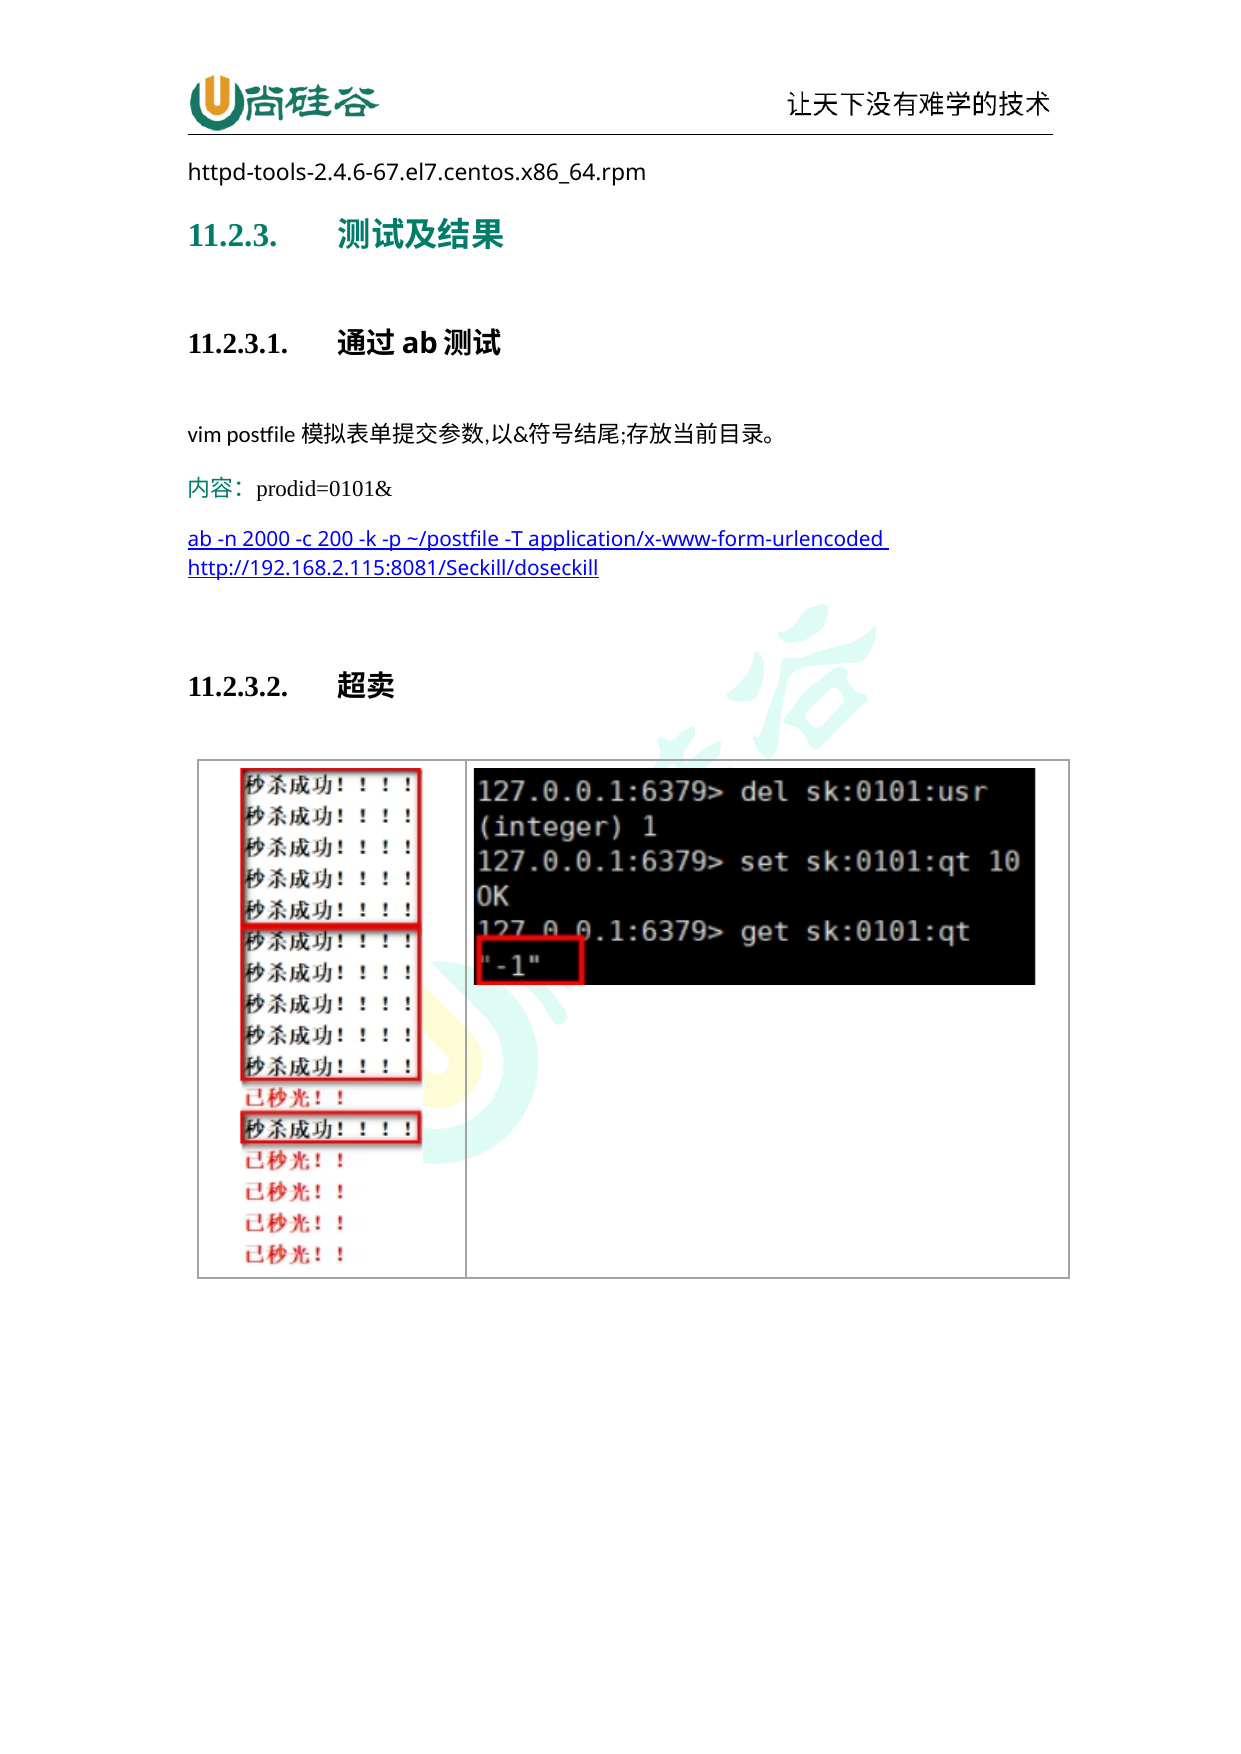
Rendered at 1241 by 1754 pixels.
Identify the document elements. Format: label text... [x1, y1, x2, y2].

picture [240, 768, 424, 1269]
table_header [467, 761, 1068, 1277]
picture [473, 768, 1037, 985]
text ab -n 2000 -c 200 -k -p ~/postfile -T application/x-www-form-urlencoded http://192.168.2.115:8081/Seckill/doseckill [187, 524, 1053, 581]
picture [187, 73, 1053, 132]
text httpd-tools-2.4.6-67.el7.centos.x86_64.rpm [187, 156, 1053, 187]
list 测试及结果 [187, 208, 1053, 256]
table_header [199, 761, 465, 1277]
list 超卖 [187, 662, 1053, 704]
list 通过ab测试 [187, 320, 1053, 362]
text 内容：prodid=0101& [187, 470, 1053, 503]
text vim postfile 模拟表单提交参数,以&符号结尾;存放当前目录。 [187, 416, 1053, 449]
